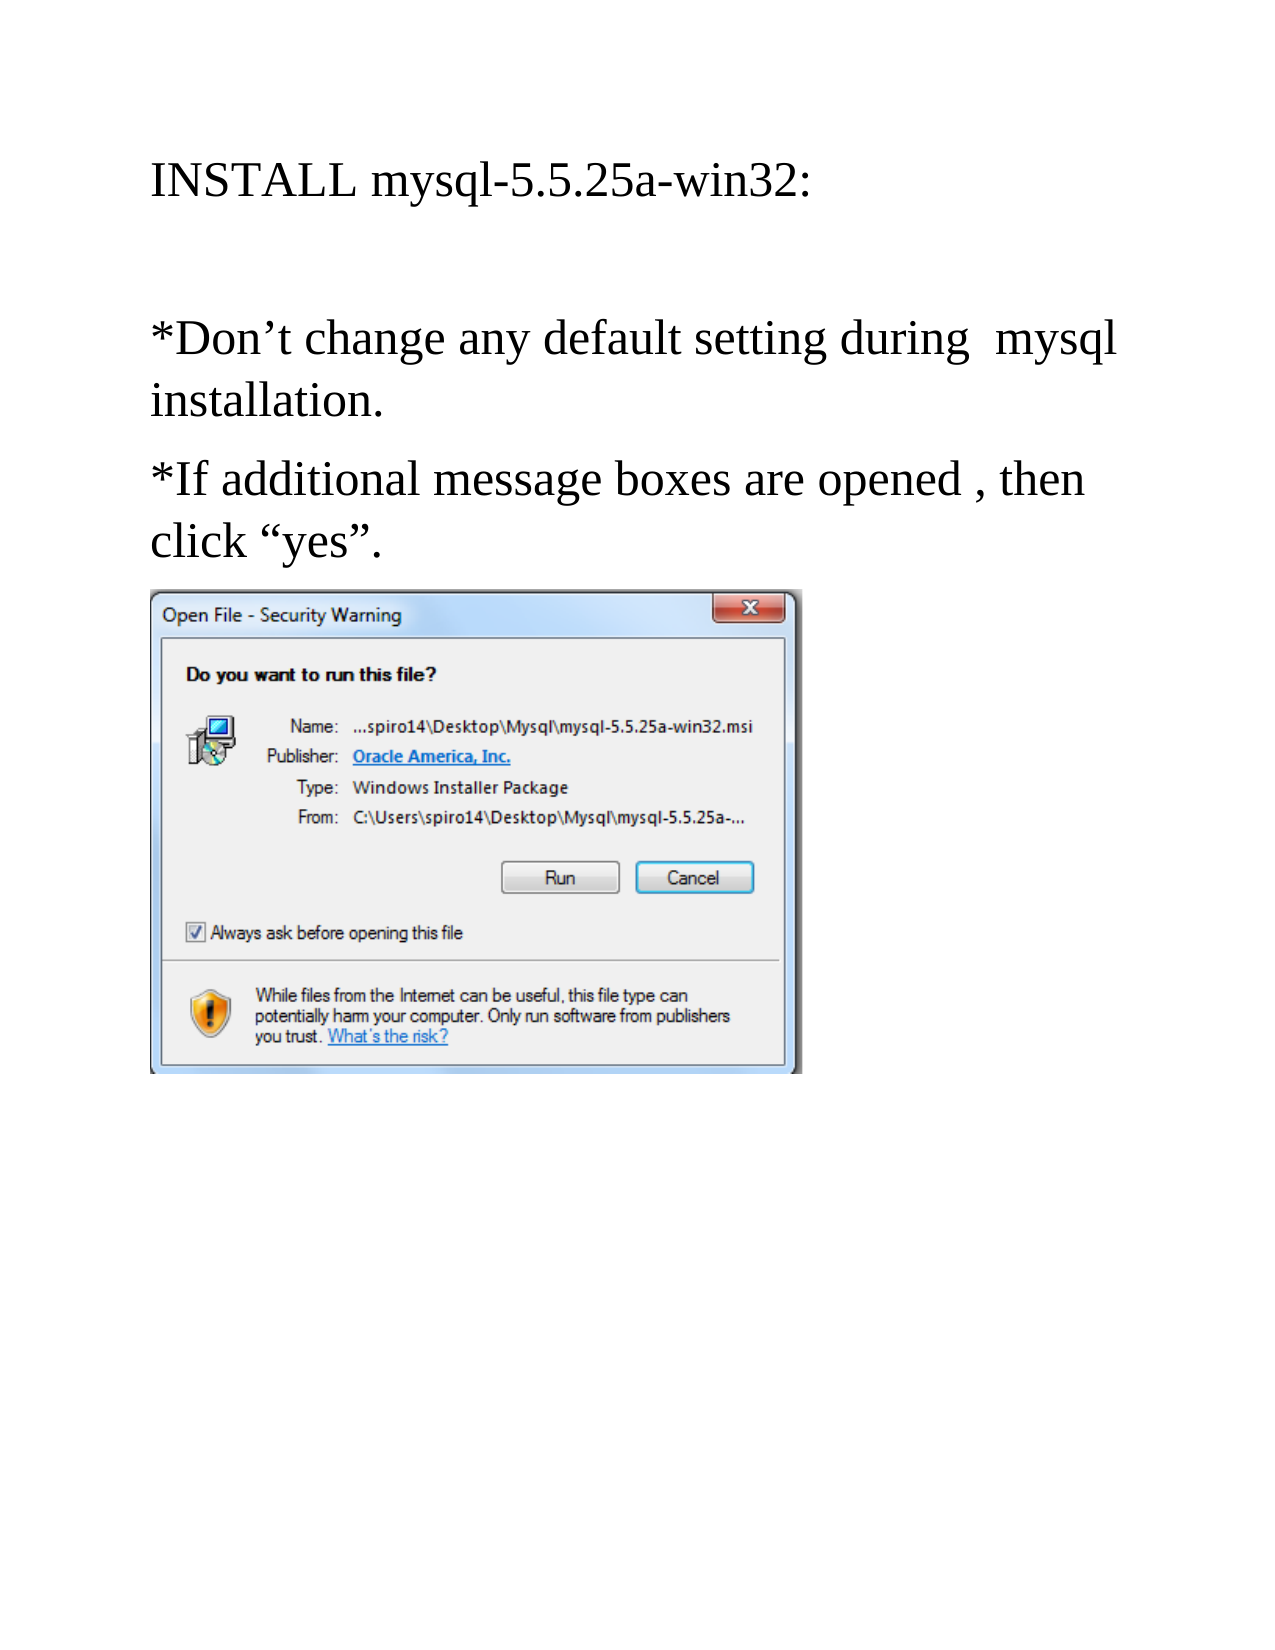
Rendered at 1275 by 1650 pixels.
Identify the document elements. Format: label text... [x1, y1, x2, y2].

text *If additional message boxes are opened , then click “yes”. [150, 448, 1125, 568]
text *Don’t change any default setting during mysql installation. [150, 307, 1125, 427]
text INSTALL mysql-5.5.25a-win32: [150, 150, 1125, 207]
picture [150, 589, 803, 1074]
